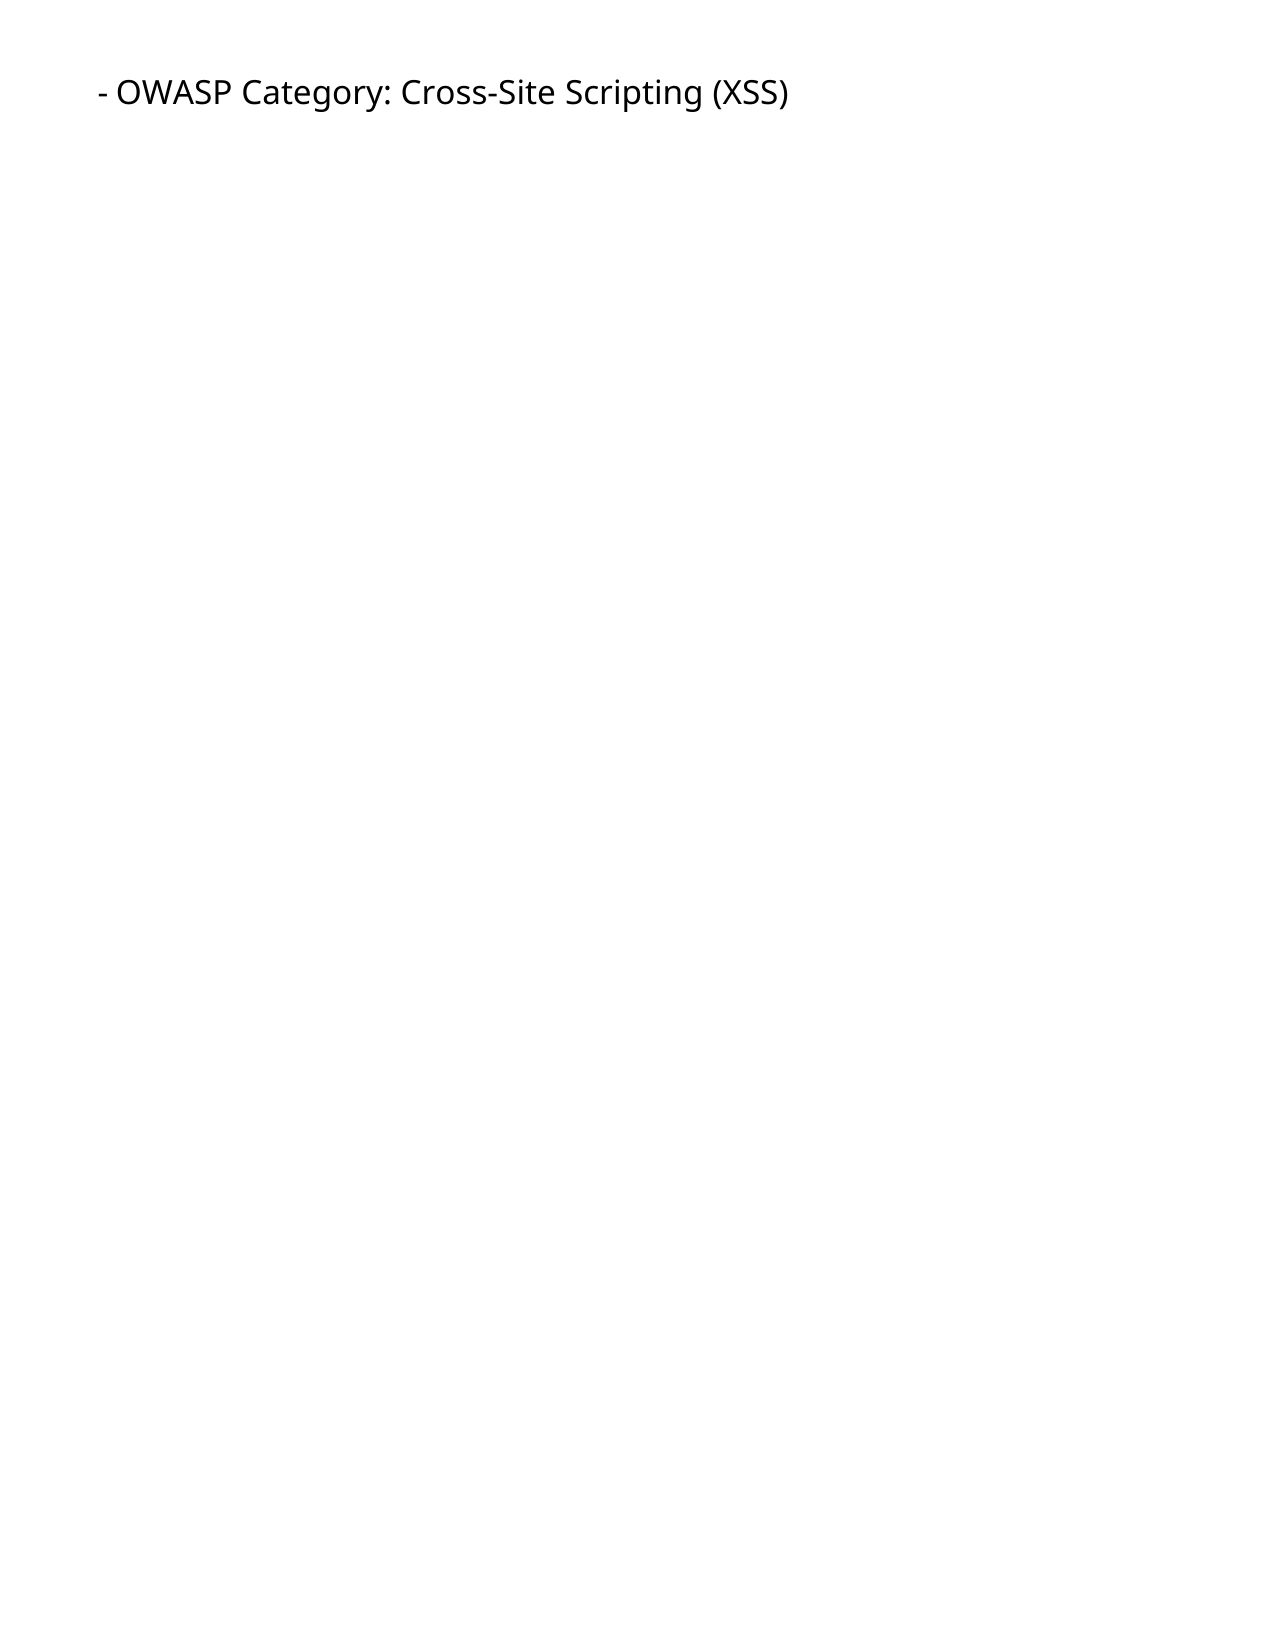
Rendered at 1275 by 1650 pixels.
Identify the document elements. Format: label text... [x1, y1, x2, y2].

list OWASP Category: Cross-Site Scripting (XSS) [97, 69, 1229, 114]
